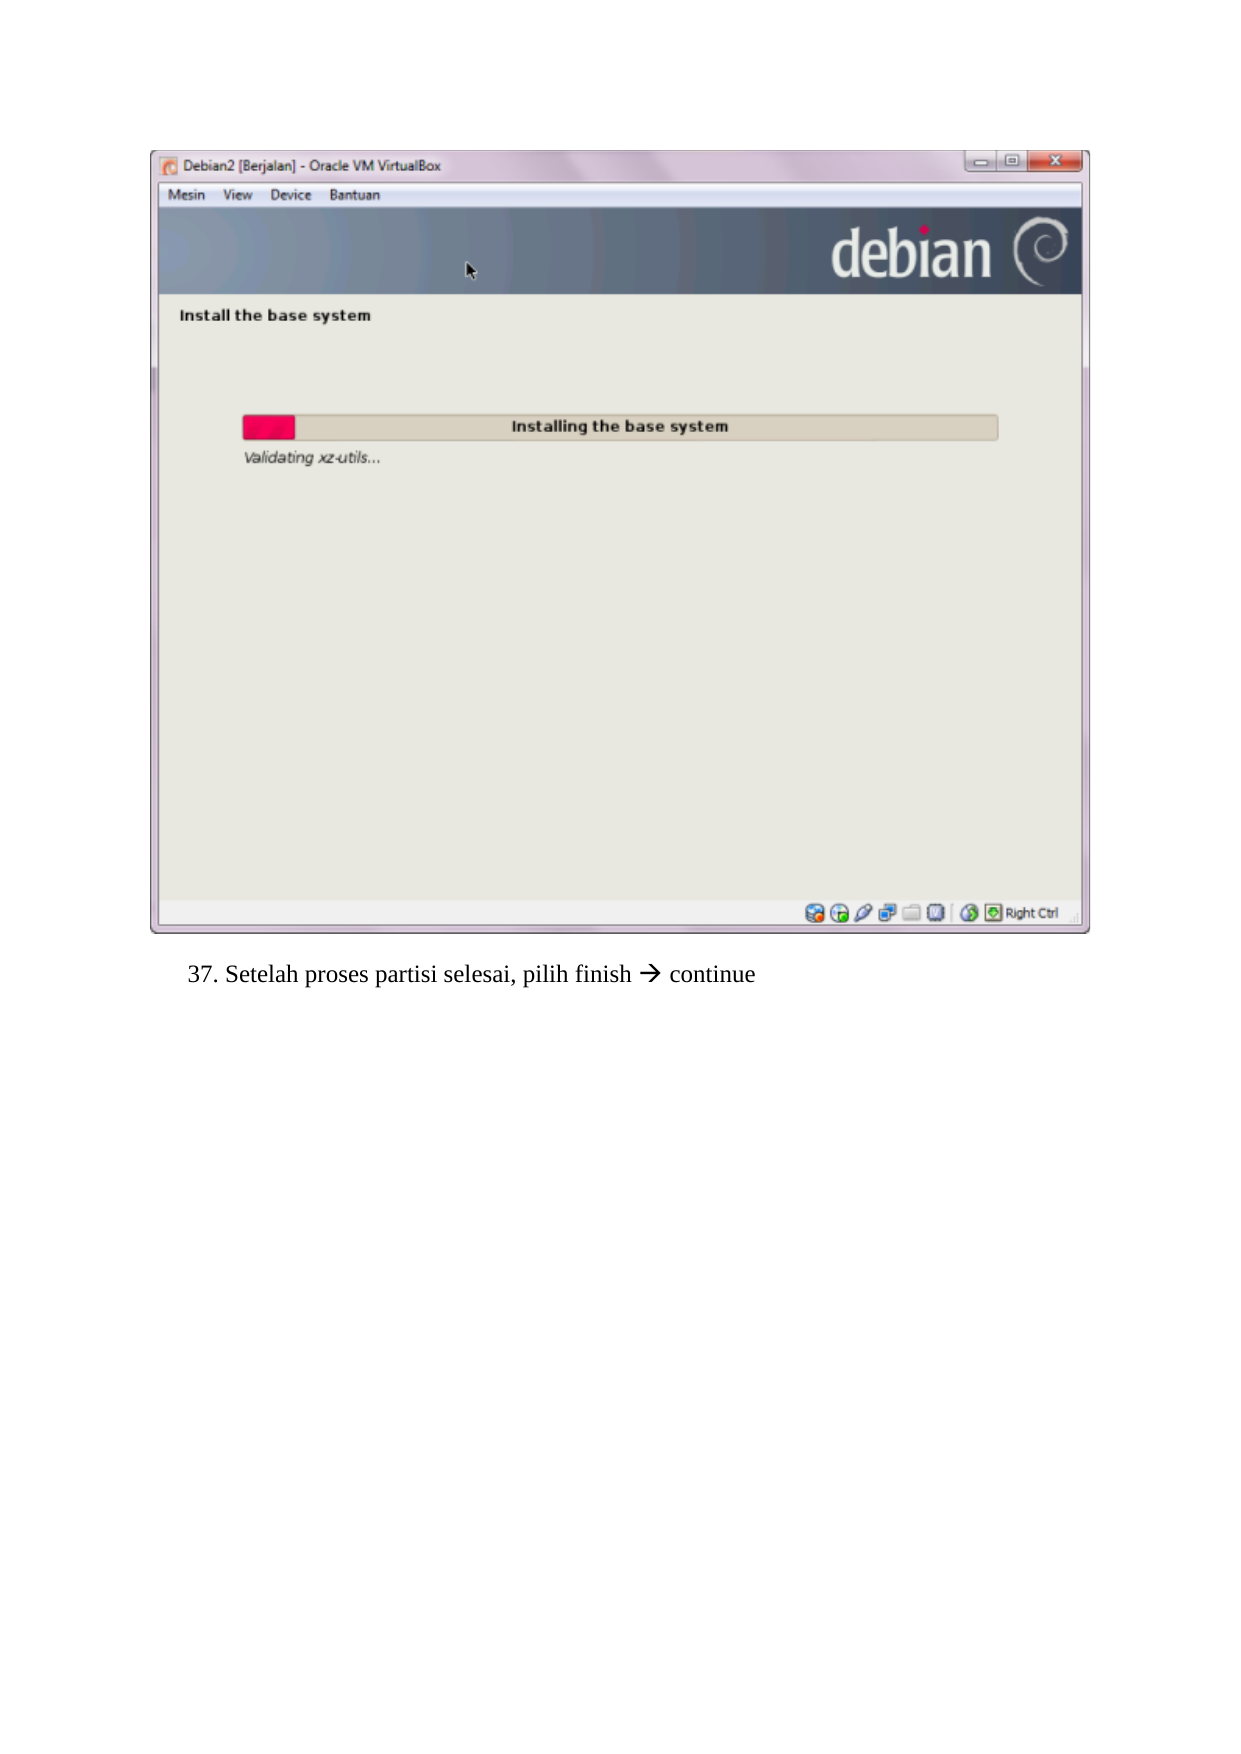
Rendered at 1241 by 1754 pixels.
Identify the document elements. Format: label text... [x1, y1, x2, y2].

picture [150, 150, 1091, 934]
list Setelah proses partisi selesai, pilih finish continue [187, 959, 1090, 987]
